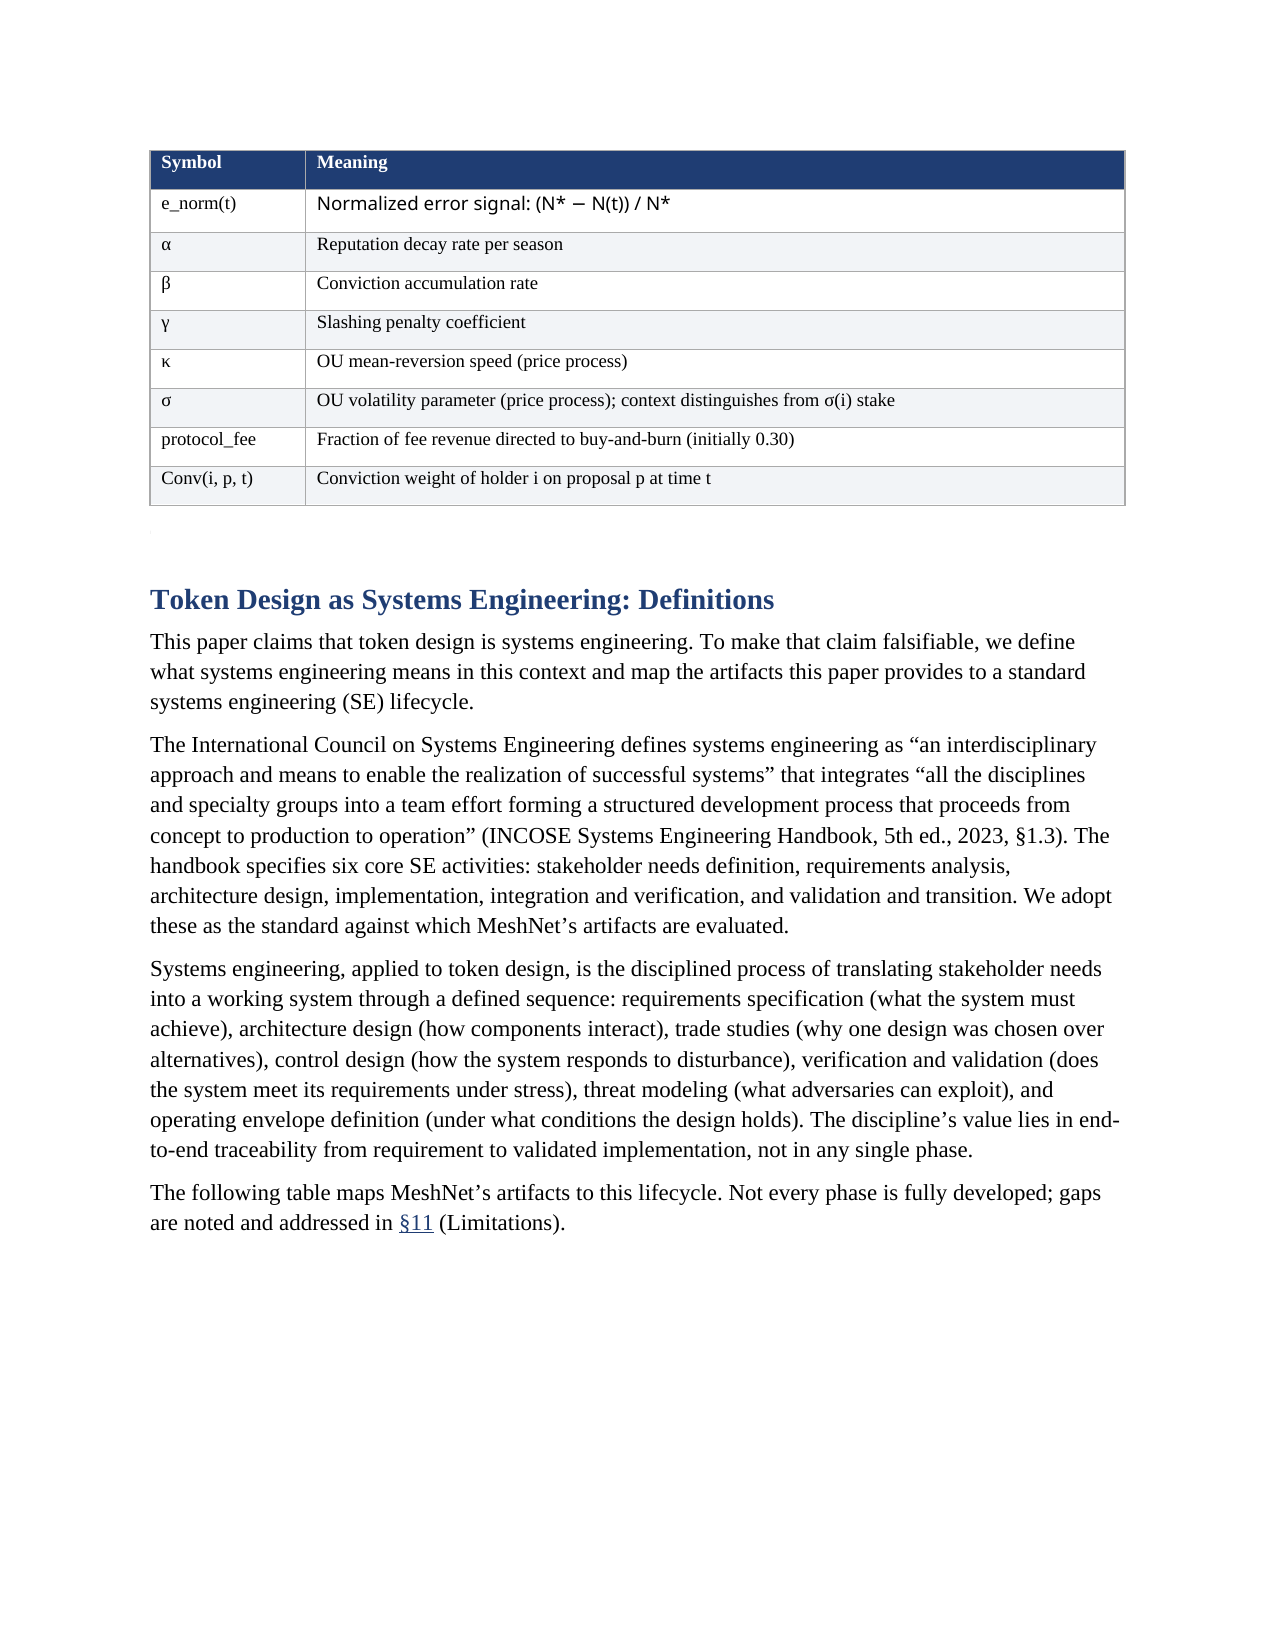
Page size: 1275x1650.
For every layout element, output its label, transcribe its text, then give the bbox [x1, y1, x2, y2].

table_cell Conviction accumulation rate [306, 272, 1124, 310]
table_header Symbol [151, 151, 305, 189]
subtitle Token Design as Systems Engineering: Definitions [150, 582, 1125, 616]
text The following table maps MeshNet’s artifacts to this lifecycle. Not every phase is fully developed; gaps are noted and addressed in §11 (Limitations). [150, 1179, 1125, 1236]
table_cell Normalized error signal: (N* − N(t)) / N* [306, 190, 1124, 232]
table_cell Reputation decay rate per season [306, 233, 1124, 271]
table_cell β [151, 272, 305, 310]
text The International Council on Systems Engineering defines systems engineering as “an interdisciplinary approach and means to enable the realization of successful systems” that integrates “all the disciplines and specialty groups into a team effort forming a structured development process that proceeds from concept to production to operation” (INCOSE Systems Engineering Handbook, 5th ed., 2023, §1.3). The handbook specifies six core SE activities: stakeholder needs definition, requirements analysis, architecture design, implementation, integration and verification, and validation and transition. We adopt these as the standard against which MeshNet’s artifacts are evaluated. [150, 731, 1125, 939]
table_cell OU volatility parameter (price process); context distinguishes from σ(i) stake [306, 389, 1124, 427]
table_cell Slashing penalty coefficient [306, 311, 1124, 349]
table_cell Conv(i, p, t) [151, 467, 305, 504]
table_cell κ [151, 350, 305, 388]
table_cell α [151, 233, 305, 271]
text Systems engineering, applied to token design, is the disciplined process of translating stakeholder needs into a working system through a defined sequence: requirements specification (what the system must achieve), architecture design (how components interact), trade studies (why one design was chosen over alternatives), control design (how the system responds to disturbance), verification and validation (does the system meet its requirements under stress), threat modeling (what adversaries can exploit), and operating envelope definition (under what conditions the design holds). The discipline’s value lies in end-to-end traceability from requirement to validated implementation, not in any single phase. [150, 955, 1125, 1163]
table_cell e_norm(t) [151, 190, 305, 232]
table_cell Conviction weight of holder i on proposal p at time t [306, 467, 1124, 504]
table_cell OU mean-reversion speed (price process) [306, 350, 1124, 388]
table_cell γ [151, 311, 305, 349]
table_cell σ [151, 389, 305, 427]
table_cell protocol_fee [151, 428, 305, 466]
text This paper claims that token design is systems engineering. To make that claim falsifiable, we define what systems engineering means in this context and map the artifacts this paper provides to a standard systems engineering (SE) lifecycle. [150, 628, 1125, 715]
table_cell Fraction of fee revenue directed to buy-and-burn (initially 0.30) [306, 428, 1124, 466]
table_header Meaning [306, 151, 1124, 189]
